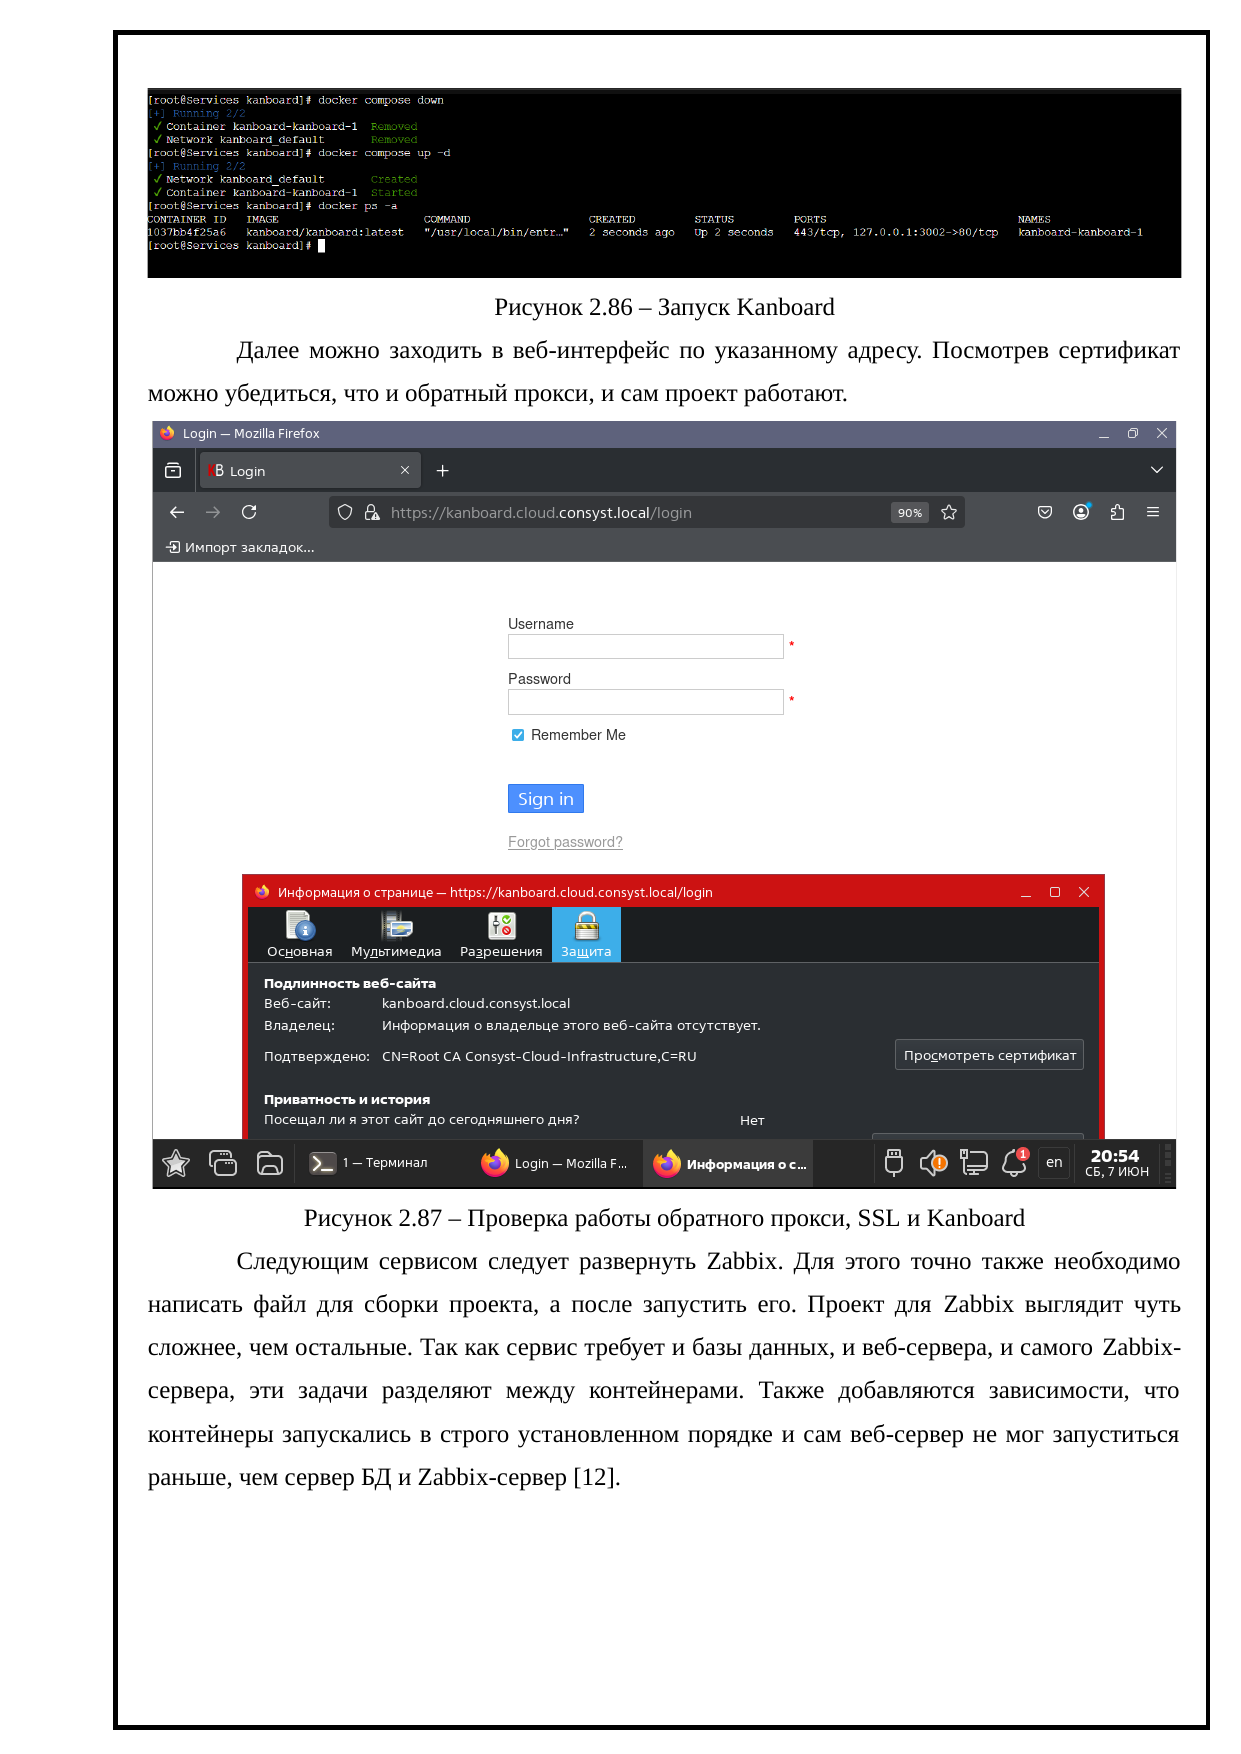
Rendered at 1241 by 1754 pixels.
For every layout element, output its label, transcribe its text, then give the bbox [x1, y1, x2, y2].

picture [152, 421, 1177, 1189]
text Рисунок 2.86 – Запуск Kanboard [148, 292, 1181, 321]
text Следующим сервисом следует развернуть Zabbix. Для этого точно также необходимо написать файл для сборки проекта, а после запустить его. Проект для Zabbix выглядит чуть сложнее, чем остальные. Так как сервис требует и базы данных, и веб-сервера, и самого Zabbix-сервера, эти задачи разделяют между контейнерами. Также добавляются зависимости, что контейнеры запускались в строго установленном порядке и сам веб-сервер не мог запуститься раньше, чем сервер БД и Zabbix-сервер [12]. [148, 1246, 1181, 1491]
text Рисунок 2.87 – Проверка работы обратного прокси, SSL и Kanboard [148, 1203, 1181, 1232]
picture [147, 88, 1182, 278]
text Далее можно заходить в веб-интерфейс по указанному адресу. Посмотрев сертификат можно убедиться, что и обратный прокси, и сам проект работают. [148, 335, 1181, 407]
